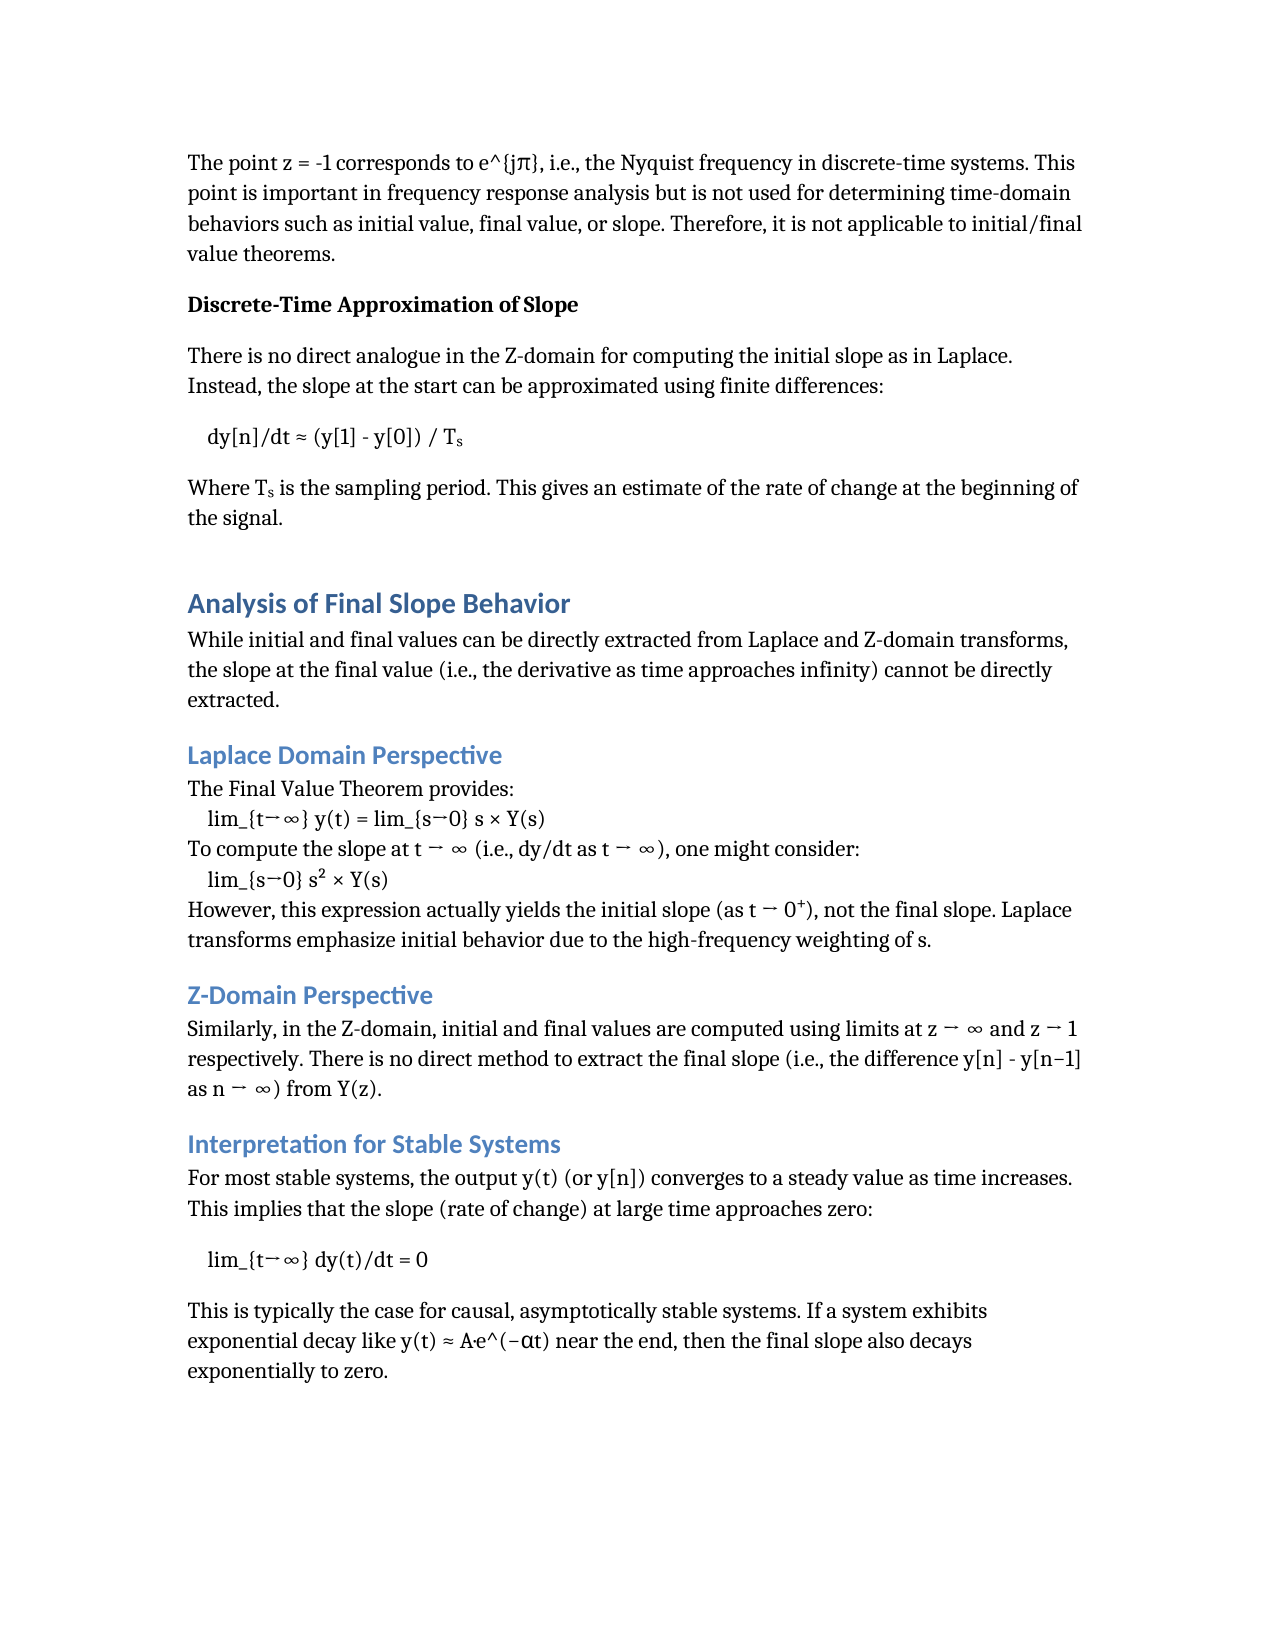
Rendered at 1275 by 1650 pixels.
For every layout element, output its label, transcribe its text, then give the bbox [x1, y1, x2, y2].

text dy[n]/dt ≈ (y[1] - y[0]) / Tₛ [187, 424, 1087, 450]
text This is typically the case for causal, asymptotically stable systems. If a system exhibits exponential decay like y(t) ≈ A·e^(−αt) near the end, then the final slope also decays exponentially to zero. [187, 1297, 1087, 1384]
text For most stable systems, the output y(t) (or y[n]) converges to a steady value as time increases. This implies that the slope (rate of change) at large time approaches zero: [187, 1165, 1087, 1222]
text Discrete-Time Approximation of Slope [187, 292, 1087, 318]
text lim_{t→∞} dy(t)/dt = 0 [187, 1246, 1087, 1273]
subtitle Laplace Domain Perspective [187, 738, 1087, 771]
subtitle Z-Domain Perspective [187, 978, 1087, 1011]
subtitle Interpretation for Stable Systems [187, 1127, 1087, 1160]
text Similarly, in the Z-domain, initial and final values are computed using limits at z → ∞ and z → 1 respectively. There is no direct method to extract the final slope (i.e., the difference y[n] - y[n−1] as n → ∞) from Y(z). [187, 1016, 1087, 1102]
subtitle Analysis of Final Slope Behavior [187, 585, 1087, 621]
text The Final Value Theorem provides: lim_{t→∞} y(t) = lim_{s→0} s × Y(s) To compute the slope at t → ∞ (i.e., dy/dt as t → ∞), one might consider: lim_{s→0} s² × Y(s) However, this expression actually yields the initial slope (as t → 0⁺), not the final slope. Laplace transforms emphasize initial behavior due to the high-frequency weighting of s. [187, 776, 1087, 953]
text There is no direct analogue in the Z-domain for computing the initial slope as in Laplace. Instead, the slope at the start can be approximated using finite differences: [187, 343, 1087, 399]
text The point z = -1 corresponds to e^{jπ}, i.e., the Nyquist frequency in discrete-time systems. This point is important in frequency response analysis but is not used for determining time-domain behaviors such as initial value, final value, or slope. Therefore, it is not applicable to initial/final value theorems. [187, 150, 1087, 267]
text Where Tₛ is the sampling period. This gives an estimate of the rate of change at the beginning of the signal. [187, 475, 1087, 532]
text While initial and final values can be directly extracted from Laplace and Z-domain transforms, the slope at the final value (i.e., the derivative as time approaches infinity) cannot be directly extracted. [187, 626, 1087, 713]
